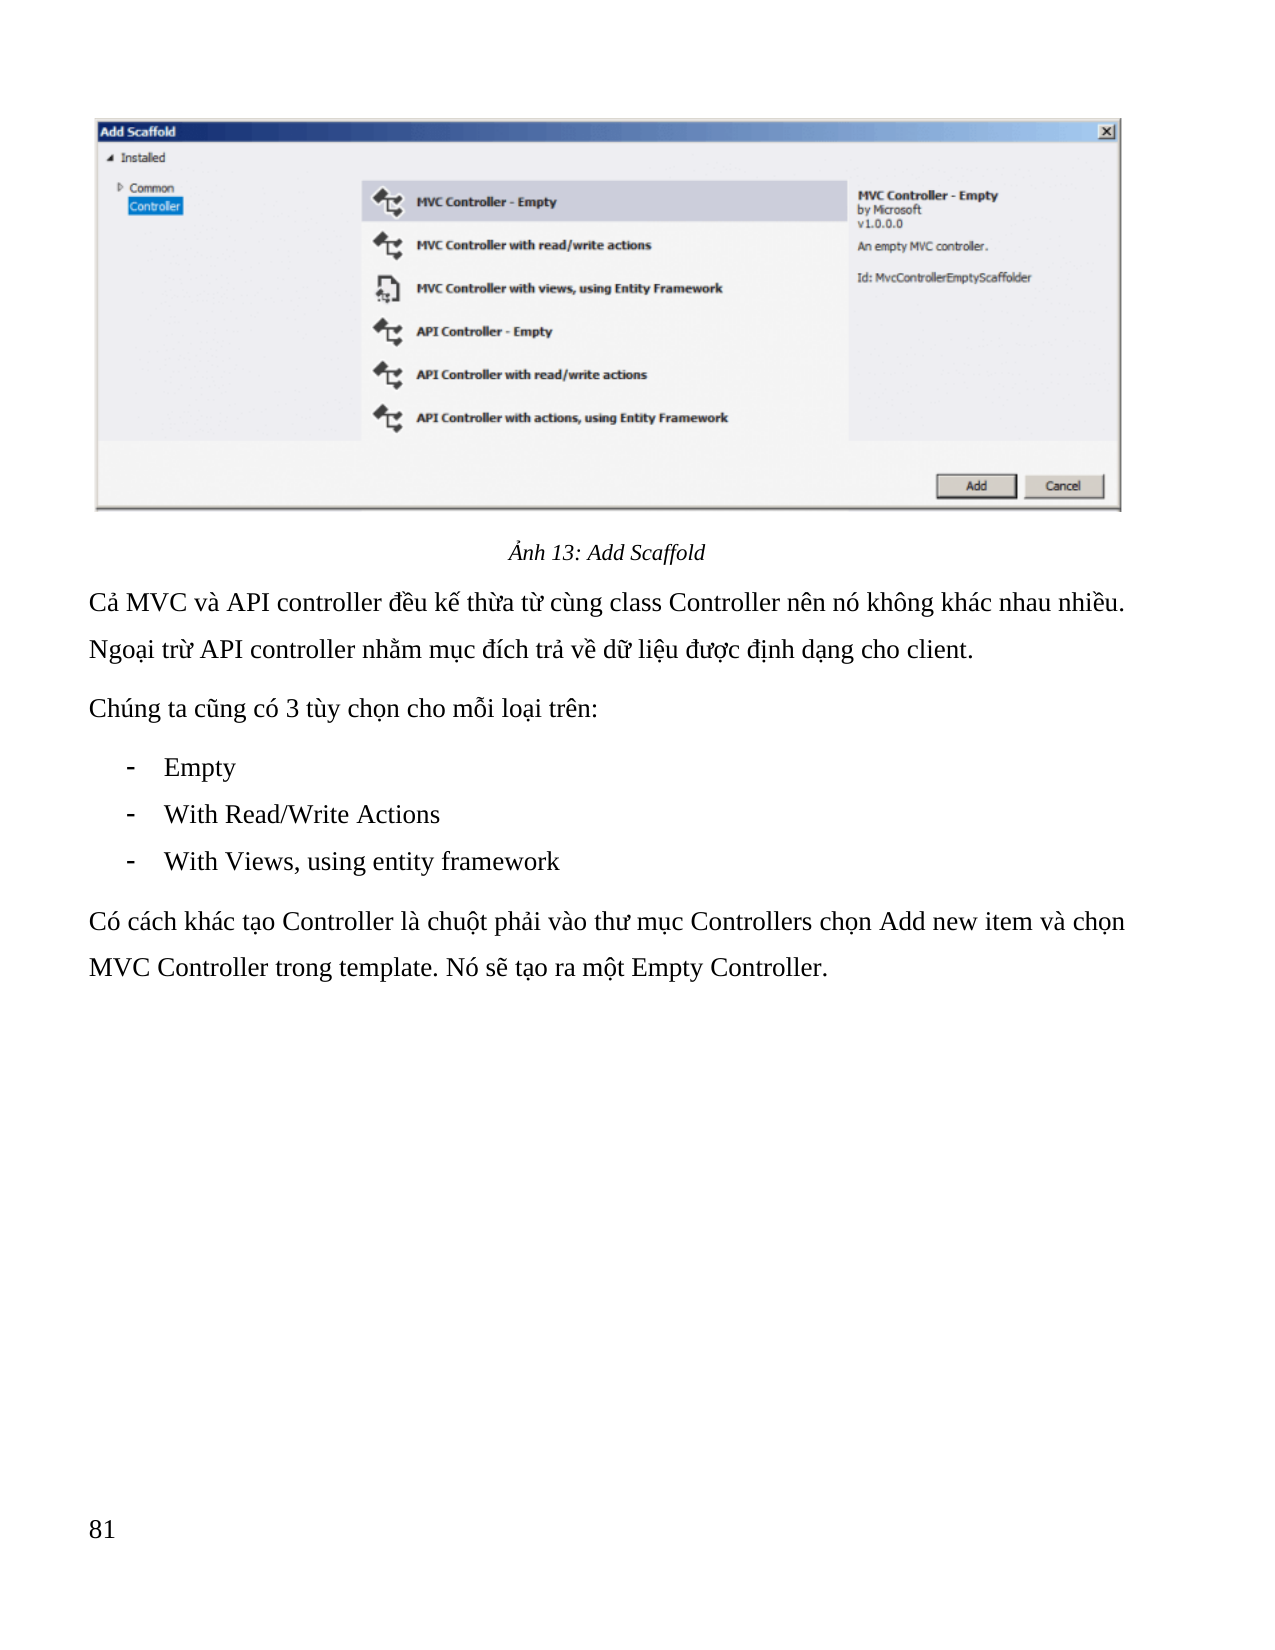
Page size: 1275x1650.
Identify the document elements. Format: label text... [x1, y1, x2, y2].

list With Views, using entity framework [126, 845, 1127, 877]
picture [94, 118, 1122, 512]
text Cả MVC và API controller đều kế thừa từ cùng class Controller nên nó không khác nhau nhiều. Ngoại trừ API controller nhằm mục đích trả về dữ liệu được định dạng cho client. [89, 587, 1127, 664]
list Empty [126, 752, 1127, 783]
text Chúng ta cũng có 3 tùy chọn cho mỗi loại trên: [89, 692, 1127, 723]
list With Read/Write Actions [126, 798, 1127, 830]
text Có cách khác tạo Controller là chuột phải vào thư mục Controllers chọn Add new item và chọn MVC Controller trong template. Nó sẽ tạo ra một Empty Controller. [89, 905, 1127, 982]
text Ảnh 13: Add Scaffold [89, 539, 1127, 566]
